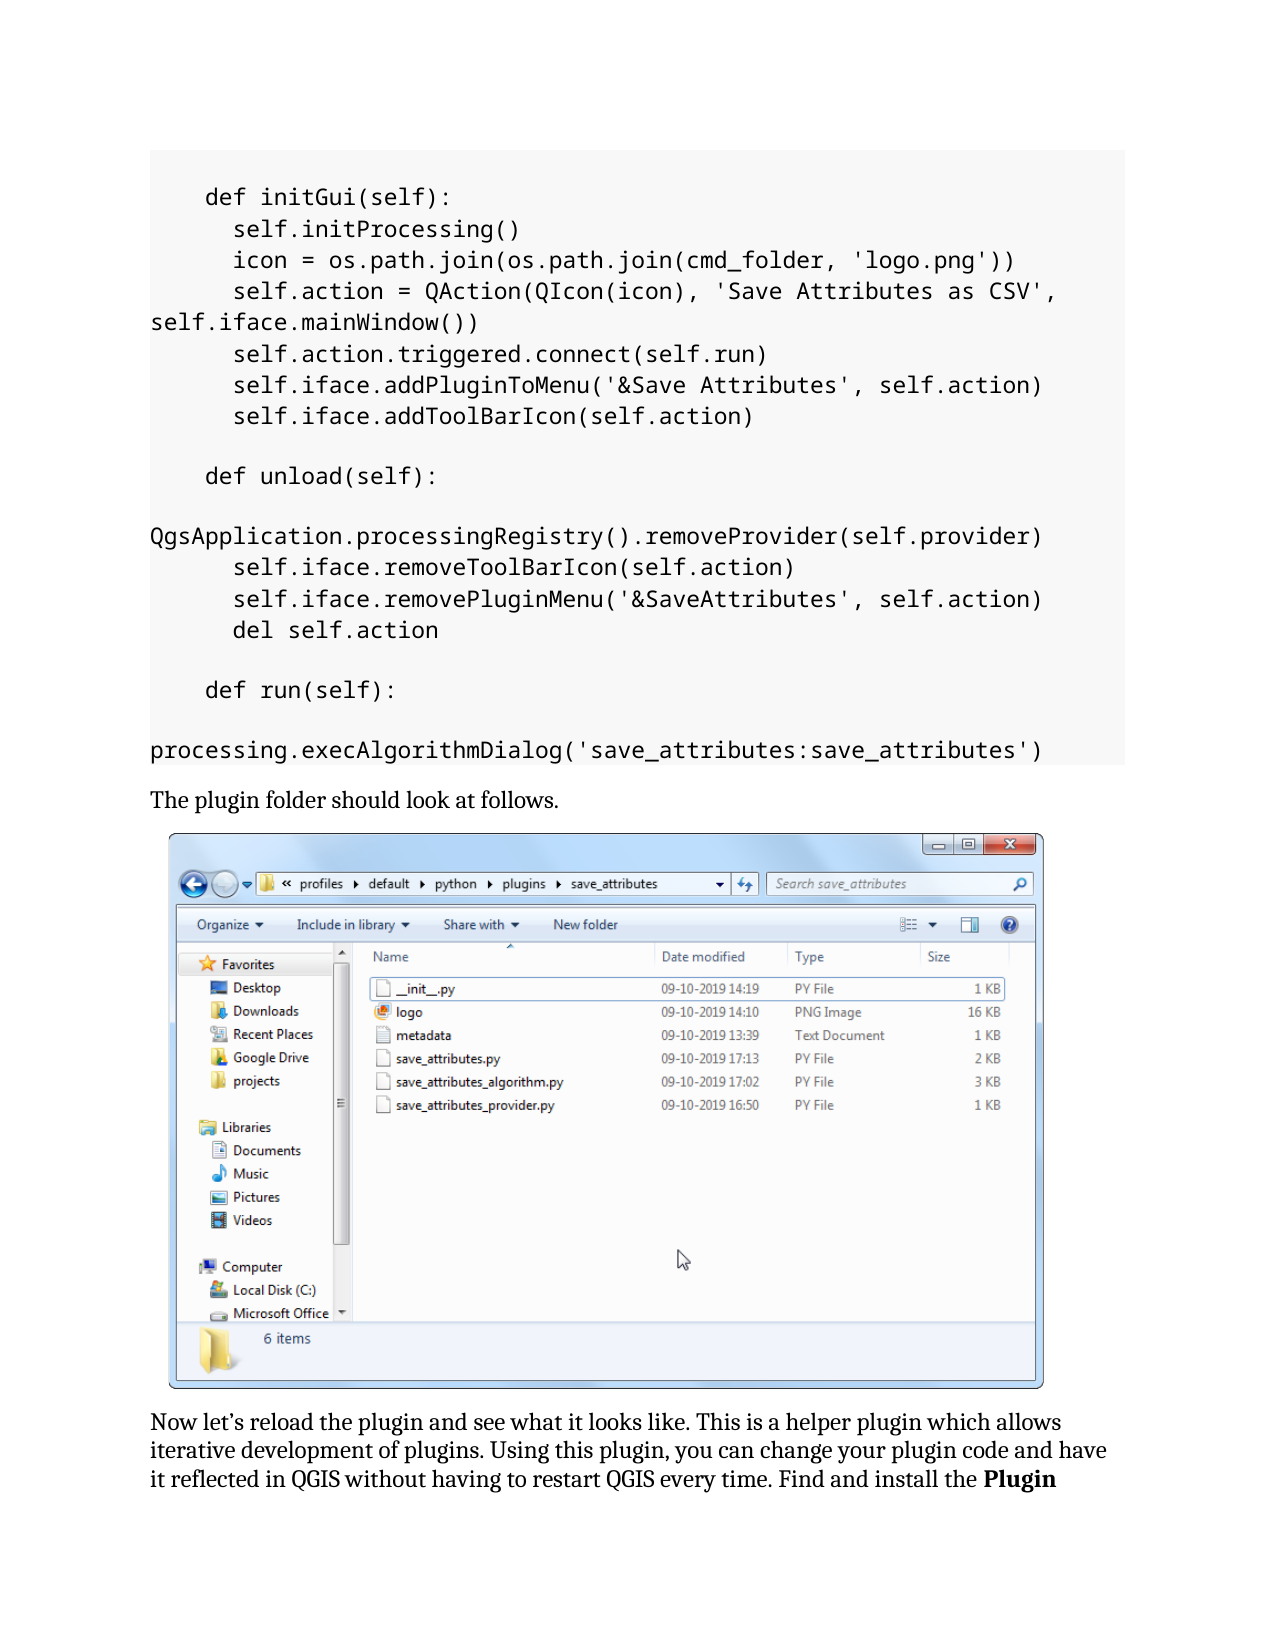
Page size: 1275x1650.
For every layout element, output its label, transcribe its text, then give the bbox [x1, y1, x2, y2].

picture [168, 833, 1044, 1389]
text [150, 150, 1125, 765]
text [150, 1407, 1125, 1494]
text The plugin folder should look at follows. [150, 786, 1125, 814]
